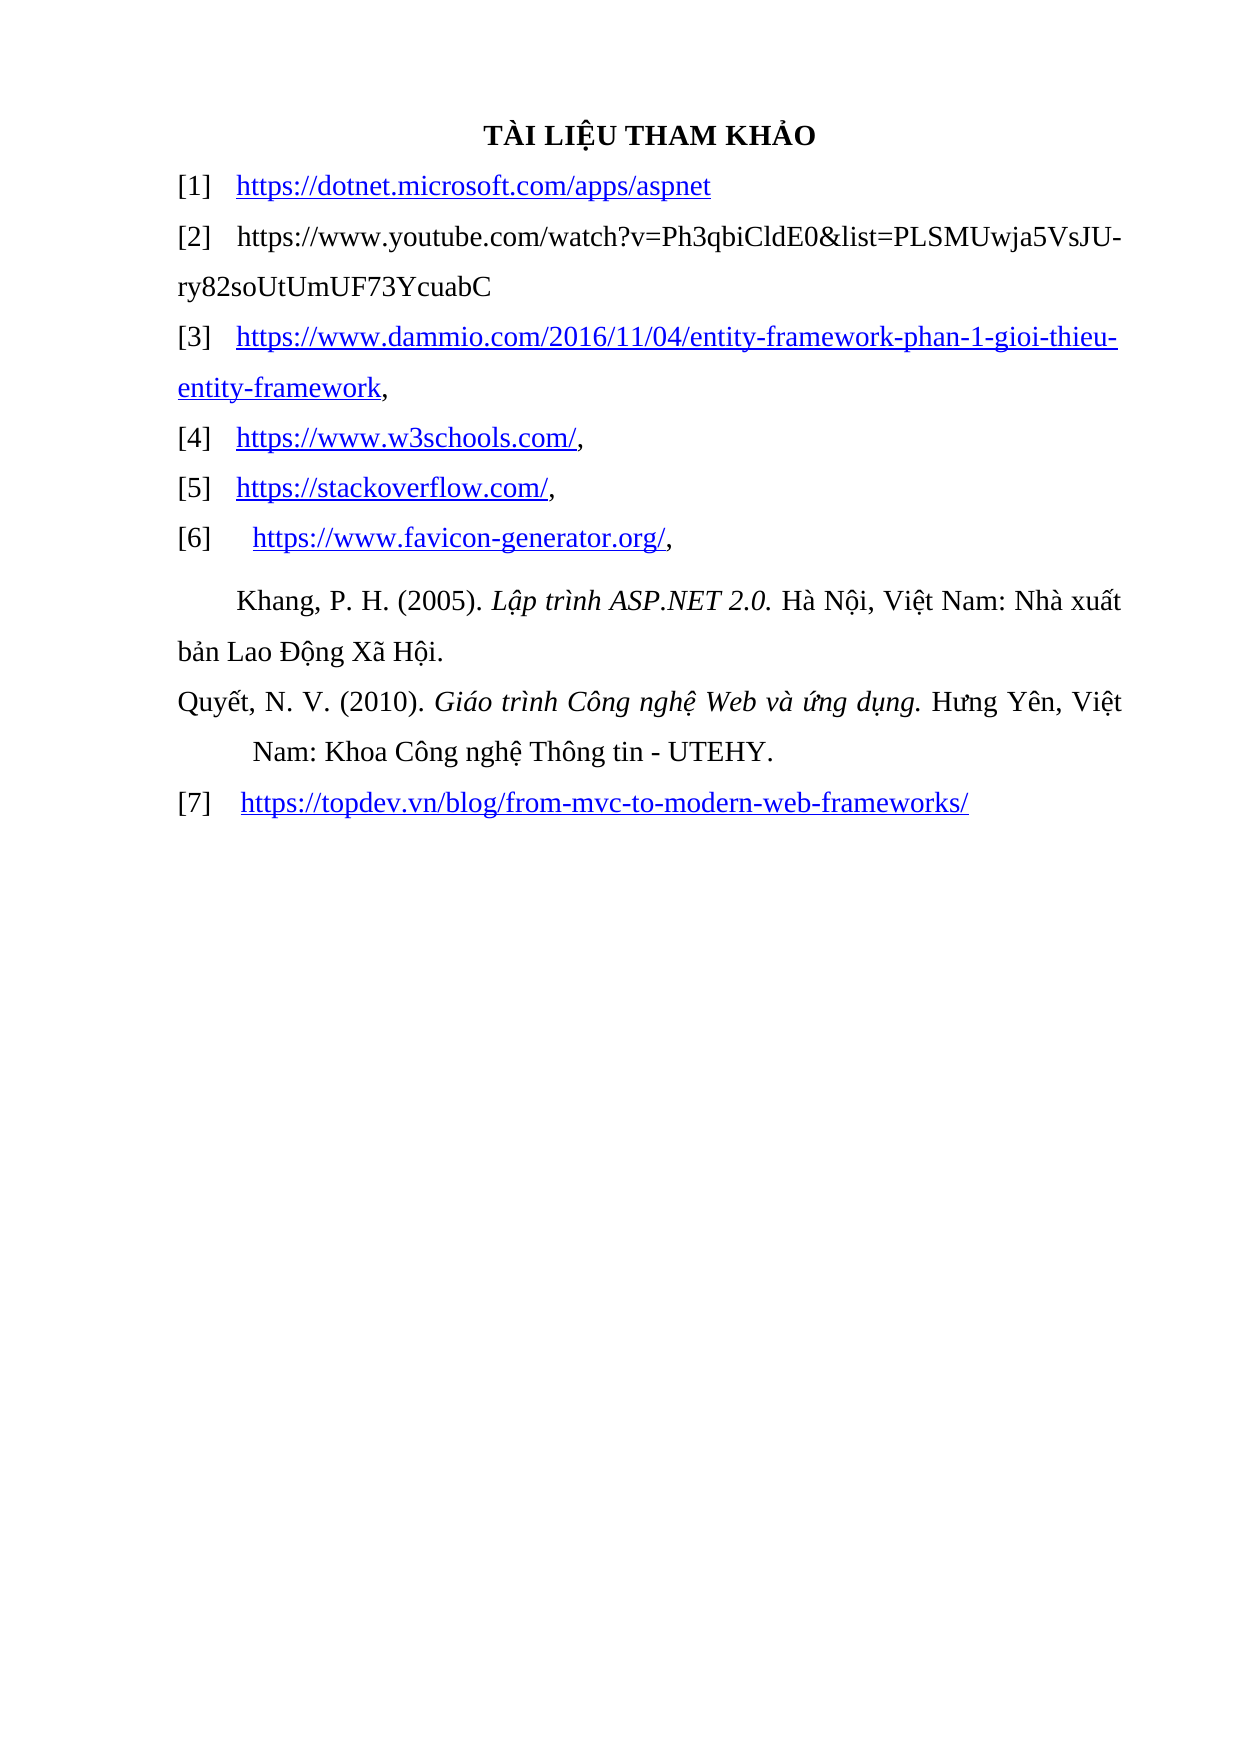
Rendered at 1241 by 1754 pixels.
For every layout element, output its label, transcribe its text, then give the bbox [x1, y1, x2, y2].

text [3] https://www.dammio.com/2016/11/04/entity-framework-phan-1-gioi-thieu-entity-framework, [177, 319, 1122, 403]
text [1] https://dotnet.microsoft.com/apps/aspnet [177, 168, 1122, 202]
text Quyết, N. V. (2010). Giáo trình Công nghệ Web và ứng dụng. Hưng Yên, Việt Nam: Khoa Công nghệ Thông tin - UTEHY. [177, 684, 1122, 768]
text [2] https://www.youtube.com/watch?v=Ph3qbiCldE0&list=PLSMUwja5VsJU-ry82soUtUmUF73YcuabC [177, 219, 1122, 303]
text TÀI LIỆU THAM KHẢO [177, 118, 1122, 152]
text [5] https://stackoverflow.com/, [177, 470, 1122, 504]
text [4] https://www.w3schools.com/, [177, 420, 1122, 453]
text [7] https://topdev.vn/blog/from-mvc-to-modern-web-frameworks/ [177, 785, 1122, 818]
text [6] https://www.favicon-generator.org/,Khang, P. H. (2005). Lập trình ASP.NET 2.0. Hà Nội, Việt Nam: Nhà xuất bản Lao Động Xã Hội. [177, 521, 1122, 554]
